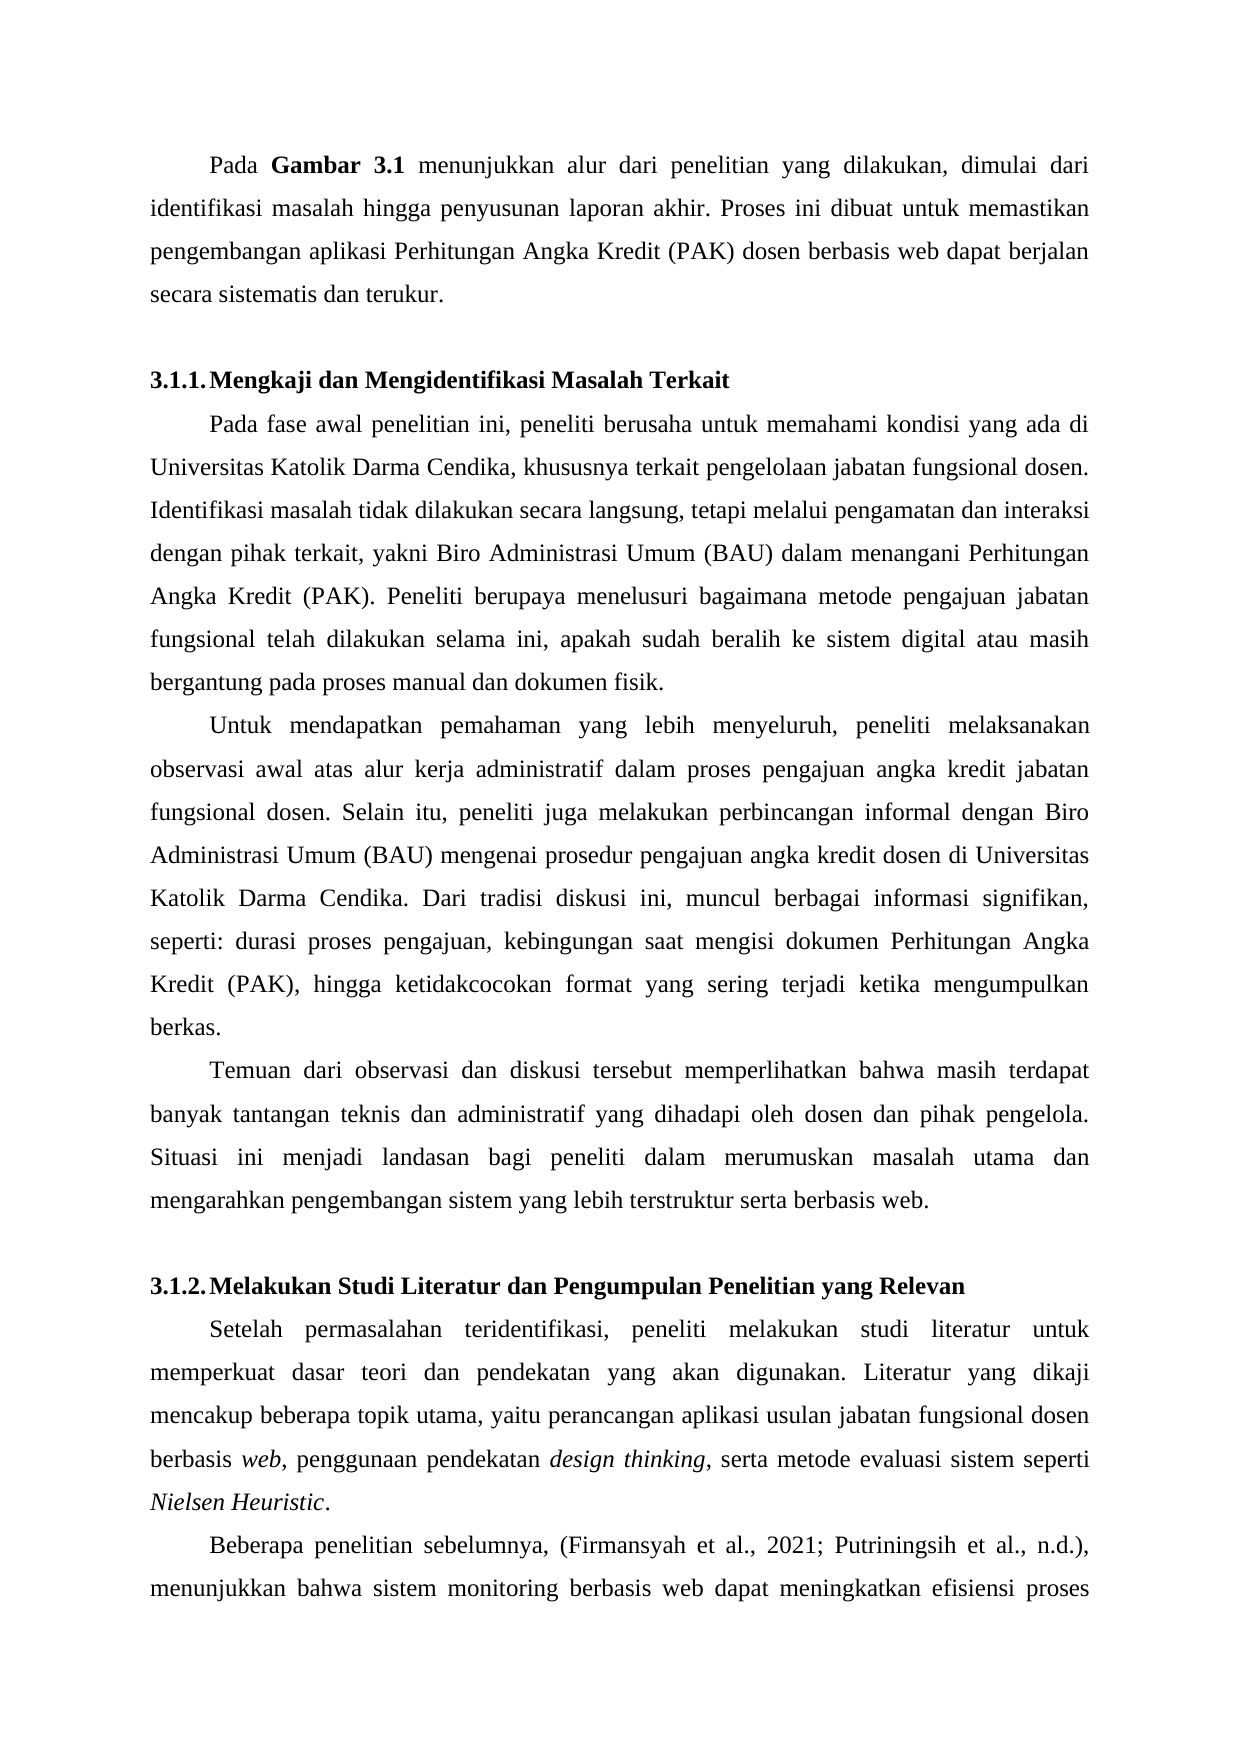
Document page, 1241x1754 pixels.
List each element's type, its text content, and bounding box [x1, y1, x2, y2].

text Pada fase awal penelitian ini, peneliti berusaha untuk memahami kondisi yang ada di Universitas Katolik Darma Cendika, khususnya terkait pengelolaan jabatan fungsional dosen. Identifikasi masalah tidak dilakukan secara langsung, tetapi melalui pengamatan dan interaksi dengan pihak terkait, yakni Biro Administrasi Umum (BAU) dalam menangani Perhitungan Angka Kredit (PAK). Peneliti berupaya menelusuri bagaimana metode pengajuan jabatan fungsional telah dilakukan selama ini, apakah sudah beralih ke sistem digital atau masih bergantung pada proses manual dan dokumen fisik. [150, 409, 1090, 696]
subtitle Melakukan Studi Literatur dan Pengumpulan Penelitian yang Relevan [150, 1271, 1090, 1300]
text Untuk mendapatkan pemahaman yang lebih menyeluruh, peneliti melaksanakan observasi awal atas alur kerja administratif dalam proses pengajuan angka kredit jabatan fungsional dosen. Selain itu, peneliti juga melakukan perbincangan informal dengan Biro Administrasi Umum (BAU) mengenai prosedur pengajuan angka kredit dosen di Universitas Katolik Darma Cendika. Dari tradisi diskusi ini, muncul berbagai informasi signifikan, seperti: durasi proses pengajuan, kebingungan saat mengisi dokumen Perhitungan Angka Kredit (PAK), hingga ketidakcocokan format yang sering terjadi ketika mengumpulkan berkas. [150, 711, 1090, 1041]
text Setelah permasalahan teridentifikasi, peneliti melakukan studi literatur untuk memperkuat dasar teori dan pendekatan yang akan digunakan. Literatur yang dikaji mencakup beberapa topik utama, yaitu perancangan aplikasi usulan jabatan fungsional dosen berbasis web, penggunaan pendekatan design thinking, serta metode evaluasi sistem seperti Nielsen Heuristic. [150, 1314, 1090, 1516]
text Pada Gambar 3.1 menunjukkan alur dari penelitian yang dilakukan, dimulai dari identifikasi masalah hingga penyusunan laporan akhir. Proses ini dibuat untuk memastikan pengembangan aplikasi Perhitungan Angka Kredit (PAK) dosen berbasis web dapat berjalan secara sistematis dan terukur. [150, 150, 1090, 308]
text Temuan dari observasi dan diskusi tersebut memperlihatkan bahwa masih terdapat banyak tantangan teknis dan administratif yang dihadapi oleh dosen dan pihak pengelola. Situasi ini menjadi landasan bagi peneliti dalam merumuskan masalah utama dan mengarahkan pengembangan sistem yang lebih terstruktur serta berbasis web. [150, 1056, 1090, 1214]
subtitle Mengkaji dan Mengidentifikasi Masalah Terkait [150, 366, 1090, 394]
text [150, 1530, 1090, 1602]
